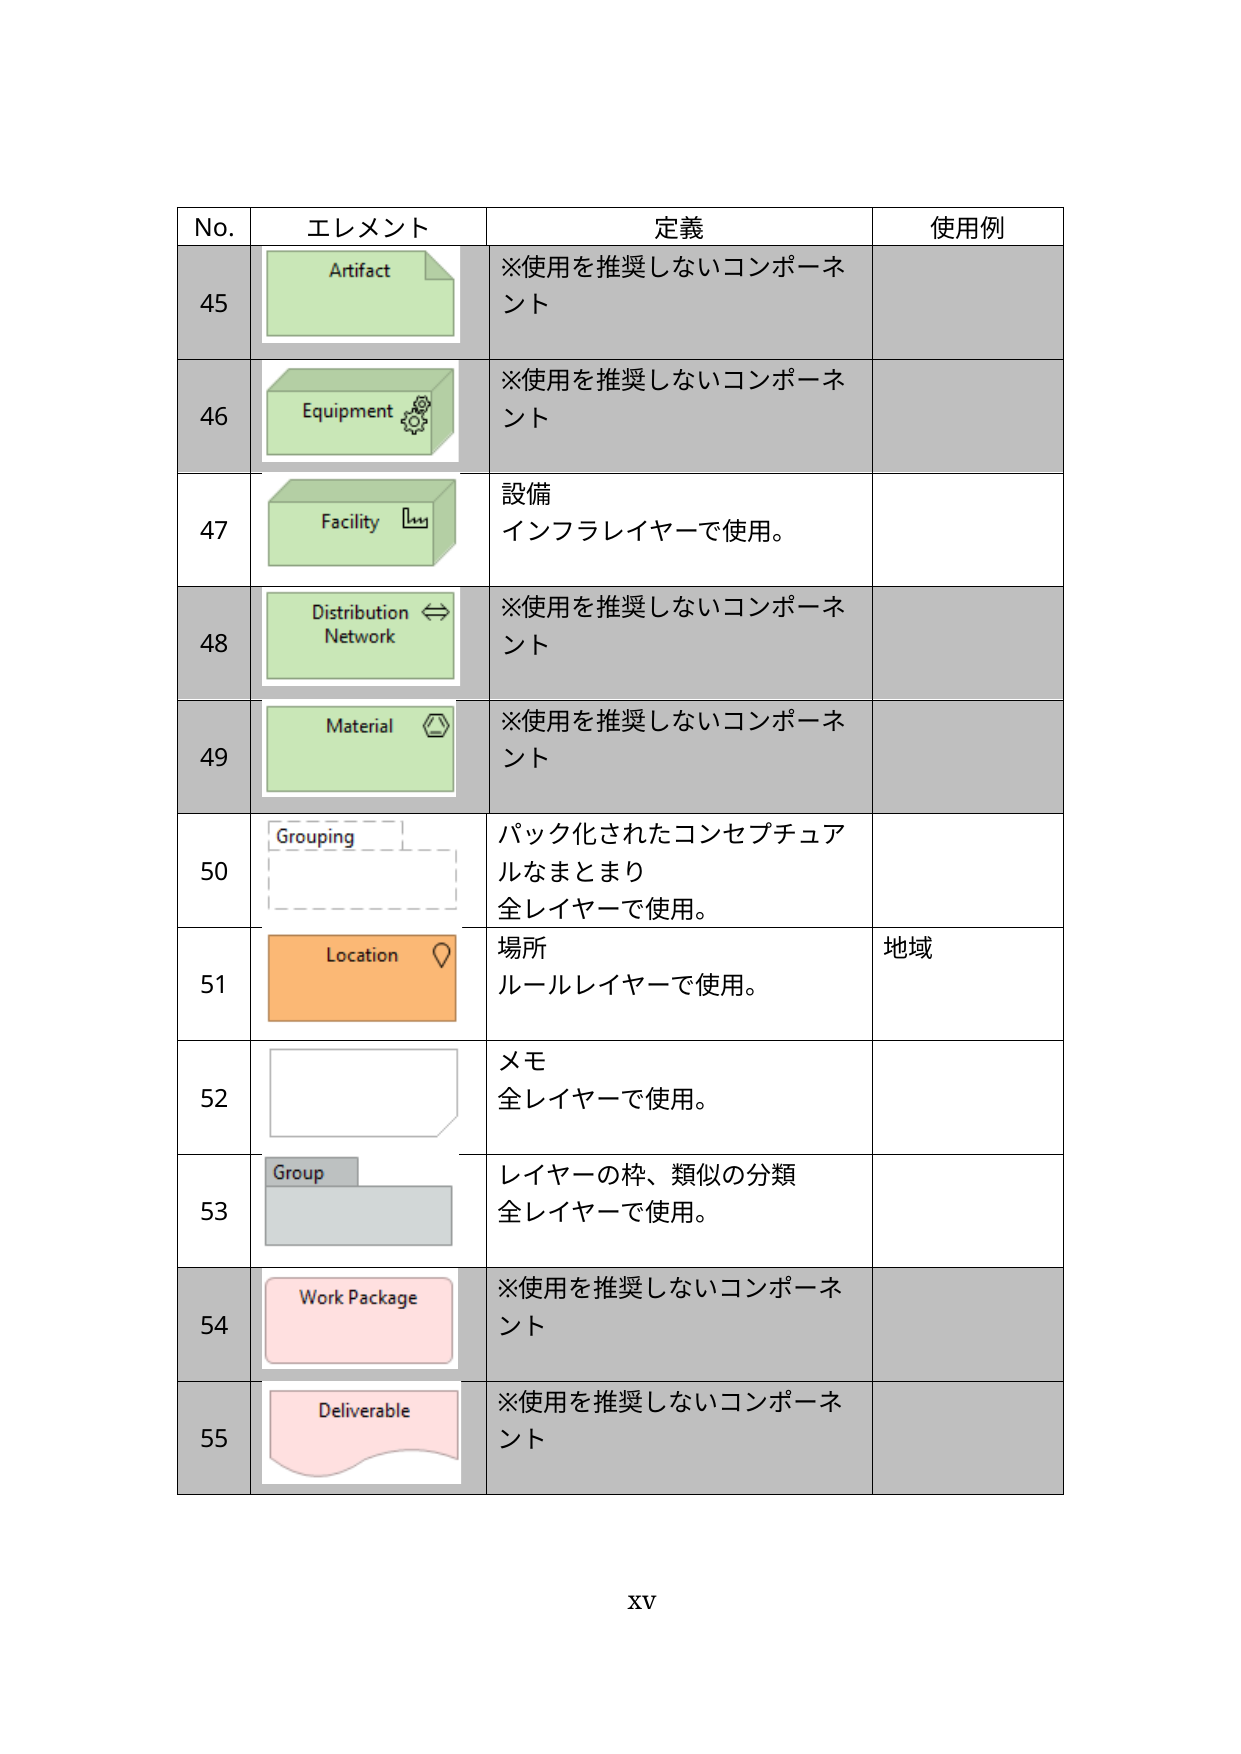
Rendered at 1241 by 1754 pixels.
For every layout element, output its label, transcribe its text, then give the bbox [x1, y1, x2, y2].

table_cell [251, 587, 489, 699]
table_cell 51 [178, 928, 250, 1040]
picture [262, 1268, 458, 1369]
table_cell パック化されたコンセプチュアルなまとまり 全レイヤーで使用。 [487, 814, 872, 927]
table_cell 場所 ルールレイヤーで使用。 [487, 928, 872, 1040]
table_cell 49 [178, 701, 250, 813]
picture [262, 473, 461, 573]
table_cell [873, 814, 1063, 927]
table_cell [251, 1041, 486, 1154]
table_cell [873, 246, 1063, 359]
picture [262, 700, 456, 797]
table_header エレメント [251, 208, 486, 245]
picture [262, 927, 463, 1030]
table_cell [873, 1268, 1063, 1381]
table_cell [251, 360, 489, 472]
table_cell ※使用を推奨しないコンポーネント [487, 1268, 872, 1381]
table_cell [873, 474, 1063, 586]
picture [262, 814, 465, 918]
table_cell レイヤーの枠、類似の分類 全レイヤーで使用。 [487, 1155, 872, 1267]
picture [262, 587, 461, 686]
picture [262, 1041, 463, 1144]
table_cell ※使用を推奨しないコンポーネント [490, 587, 872, 699]
table_cell ※使用を推奨しないコンポーネント [490, 246, 872, 359]
table_cell [873, 1382, 1063, 1494]
table_cell [251, 474, 489, 586]
picture [262, 1154, 459, 1251]
table_header 定義 [487, 208, 872, 245]
table_cell 48 [178, 587, 250, 699]
table_cell ※使用を推奨しないコンポーネント [487, 1382, 872, 1494]
table_cell メモ 全レイヤーで使用。 [487, 1041, 872, 1154]
table_cell 52 [178, 1041, 250, 1154]
table_cell ※使用を推奨しないコンポーネント [490, 701, 872, 813]
table_cell [251, 928, 486, 1040]
table_cell 45 [178, 246, 250, 359]
table_cell ※使用を推奨しないコンポーネント [490, 360, 872, 472]
picture [262, 246, 461, 343]
table_cell [251, 1155, 486, 1267]
table_cell 55 [178, 1382, 250, 1494]
table_cell [873, 360, 1063, 472]
table_cell [251, 246, 489, 359]
table_cell [251, 1268, 486, 1381]
table_cell [251, 1382, 486, 1494]
table_cell 50 [178, 814, 250, 927]
table_cell [873, 1041, 1063, 1154]
table_cell [251, 814, 486, 927]
table_cell [873, 587, 1063, 699]
table_cell [873, 1155, 1063, 1267]
table_cell [873, 701, 1063, 813]
table_cell [251, 701, 489, 813]
table_header 使用例 [873, 208, 1063, 245]
table_cell 地域 [873, 928, 1063, 1040]
table_header No. [178, 208, 250, 245]
table_cell 47 [178, 474, 250, 586]
picture [262, 1381, 462, 1484]
table_cell 設備 インフラレイヤーで使用。 [490, 474, 872, 586]
table_cell 46 [178, 360, 250, 472]
table_cell 53 [178, 1155, 250, 1267]
picture [262, 360, 459, 462]
table_cell 54 [178, 1268, 250, 1381]
